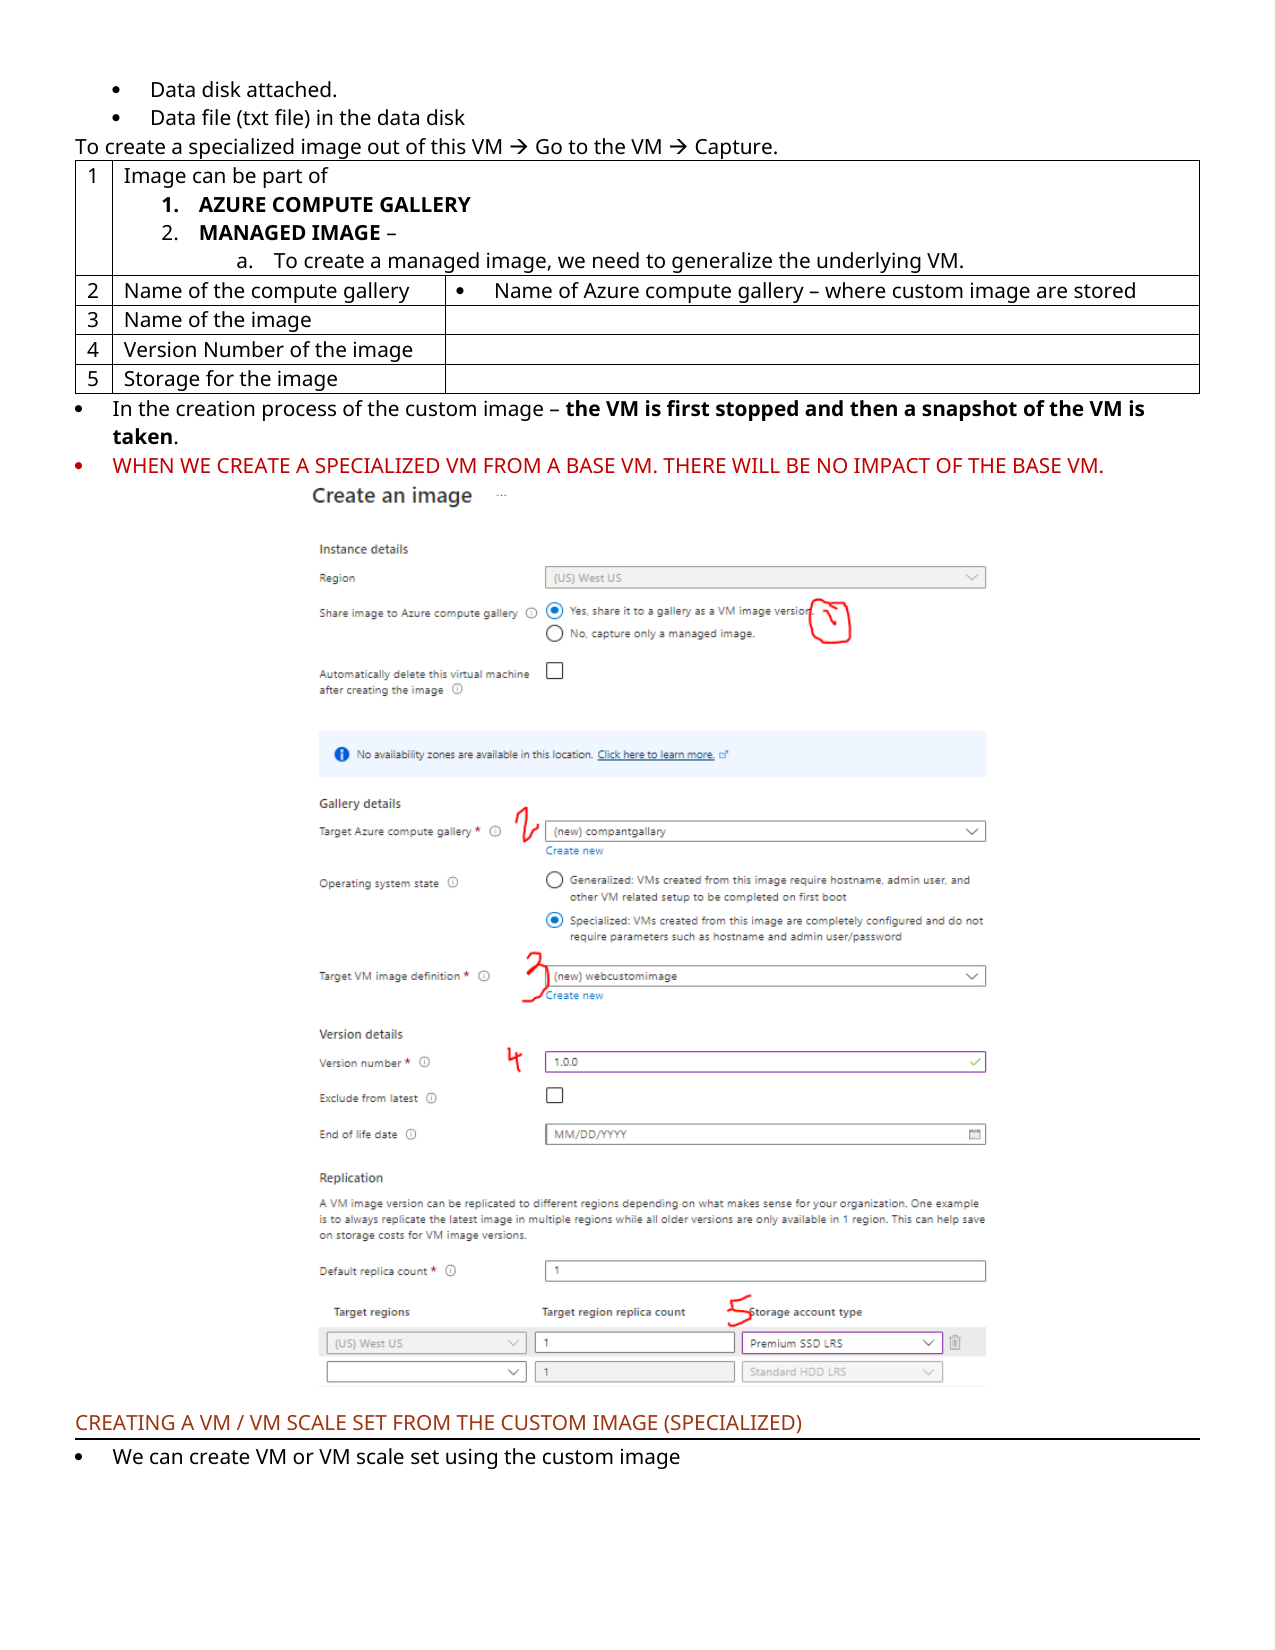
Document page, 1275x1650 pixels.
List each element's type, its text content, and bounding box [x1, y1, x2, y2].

table_cell [446, 335, 1199, 363]
list WHEN WE CREATE A SPECIALIZED VM FROM A BASE VM. THERE WILL BE NO IMPACT OF THE BASE VM. [75, 451, 1200, 479]
list In the creation process of the custom image – the VM is first stopped and then a snapshot of the VM is taken. [75, 394, 1200, 451]
list Data file (txt file) in the data disk [112, 103, 1200, 132]
table_cell [446, 365, 1199, 393]
table_cell 3 [76, 306, 112, 334]
table_cell Name of the compute gallery [113, 276, 445, 304]
table_header 1 [76, 161, 112, 275]
table_cell 4 [76, 335, 112, 363]
table_cell Storage for the image [113, 365, 445, 393]
list Data disk attached. [112, 75, 1200, 103]
subtitle CREATING A VM / VM SCALE SET FROM THE CUSTOM IMAGE (SPECIALIZED) [75, 1408, 1200, 1438]
table_cell [446, 306, 1199, 334]
picture [303, 479, 1010, 1404]
table_cell Version Number of the image [113, 335, 445, 363]
table_cell Name of Azure compute gallery – where custom image are stored [446, 276, 1199, 304]
table_header Image can be part of AZURE COMPUTE GALLERY MANAGED IMAGE – To create a managed image, we need to generalize the underlying VM. [113, 161, 1199, 275]
list We can create VM or VM scale set using the custom image [75, 1442, 1200, 1471]
table_cell Name of the image [113, 306, 445, 334]
table_cell 5 [76, 365, 112, 393]
text To create a specialized image out of this VM Go to the VM Capture. [75, 132, 1200, 160]
table_cell 2 [76, 276, 112, 304]
